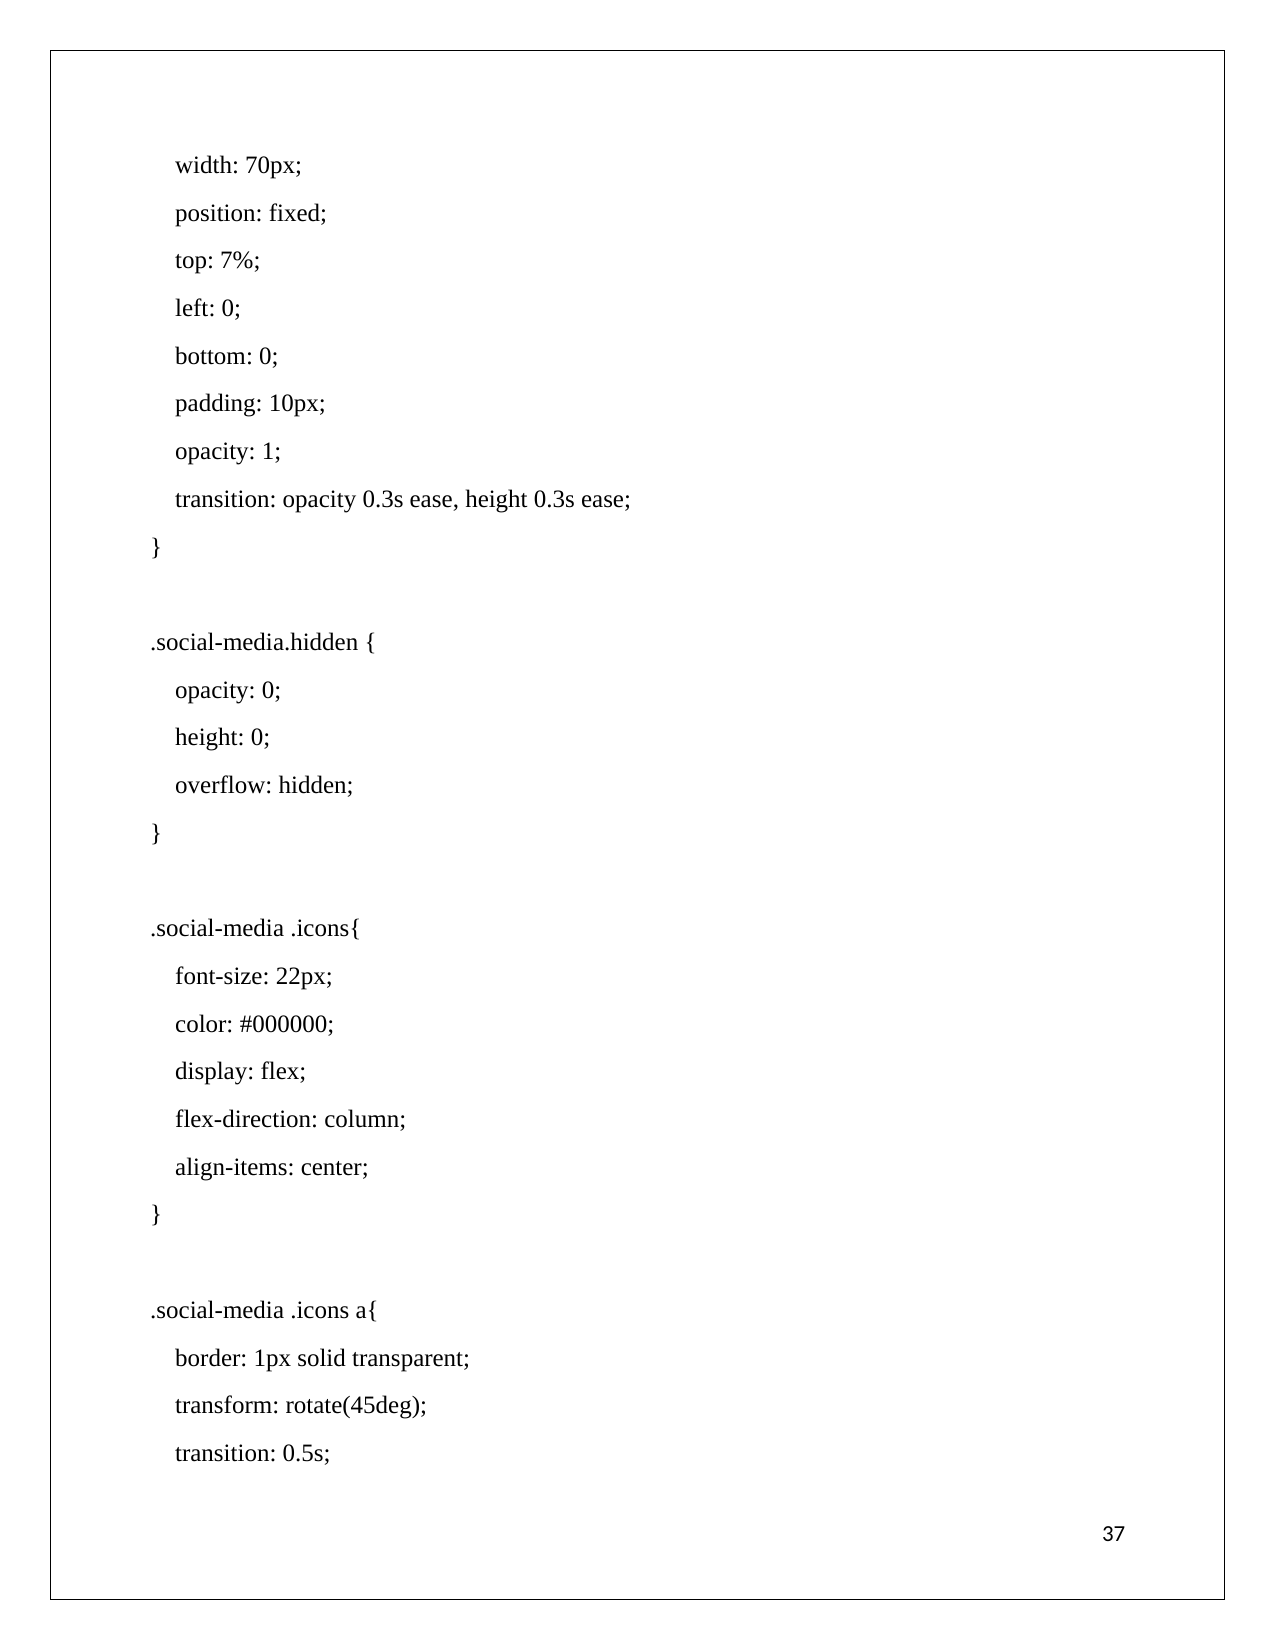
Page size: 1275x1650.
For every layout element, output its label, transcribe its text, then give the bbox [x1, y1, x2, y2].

text bottom: 0; [150, 341, 1125, 369]
text opacity: 0; [150, 675, 1125, 703]
text display: flex; [150, 1056, 1125, 1085]
text color: #000000; [150, 1009, 1125, 1037]
text left: 0; [150, 293, 1125, 322]
text .social-media.hidden { [150, 627, 1125, 656]
text padding: 10px; [150, 388, 1125, 417]
text transition: 0.5s; [150, 1438, 1125, 1467]
text top: 7%; [150, 245, 1125, 274]
text flex-direction: column; [150, 1104, 1125, 1133]
text height: 0; [150, 722, 1125, 751]
text } [150, 532, 1125, 560]
text font-size: 22px; [150, 961, 1125, 990]
text opacity: 1; [150, 436, 1125, 465]
text } [150, 1199, 1125, 1228]
text position: fixed; [150, 198, 1125, 226]
text transition: opacity 0.3s ease, height 0.3s ease; [150, 484, 1125, 513]
text .social-media .icons a{ [150, 1295, 1125, 1324]
text width: 70px; [150, 150, 1125, 179]
text align-items: center; [150, 1152, 1125, 1181]
text } [150, 818, 1125, 847]
text transform: rotate(45deg); [150, 1390, 1125, 1419]
text overflow: hidden; [150, 770, 1125, 799]
text border: 1px solid transparent; [150, 1343, 1125, 1371]
text .social-media .icons{ [150, 913, 1125, 942]
